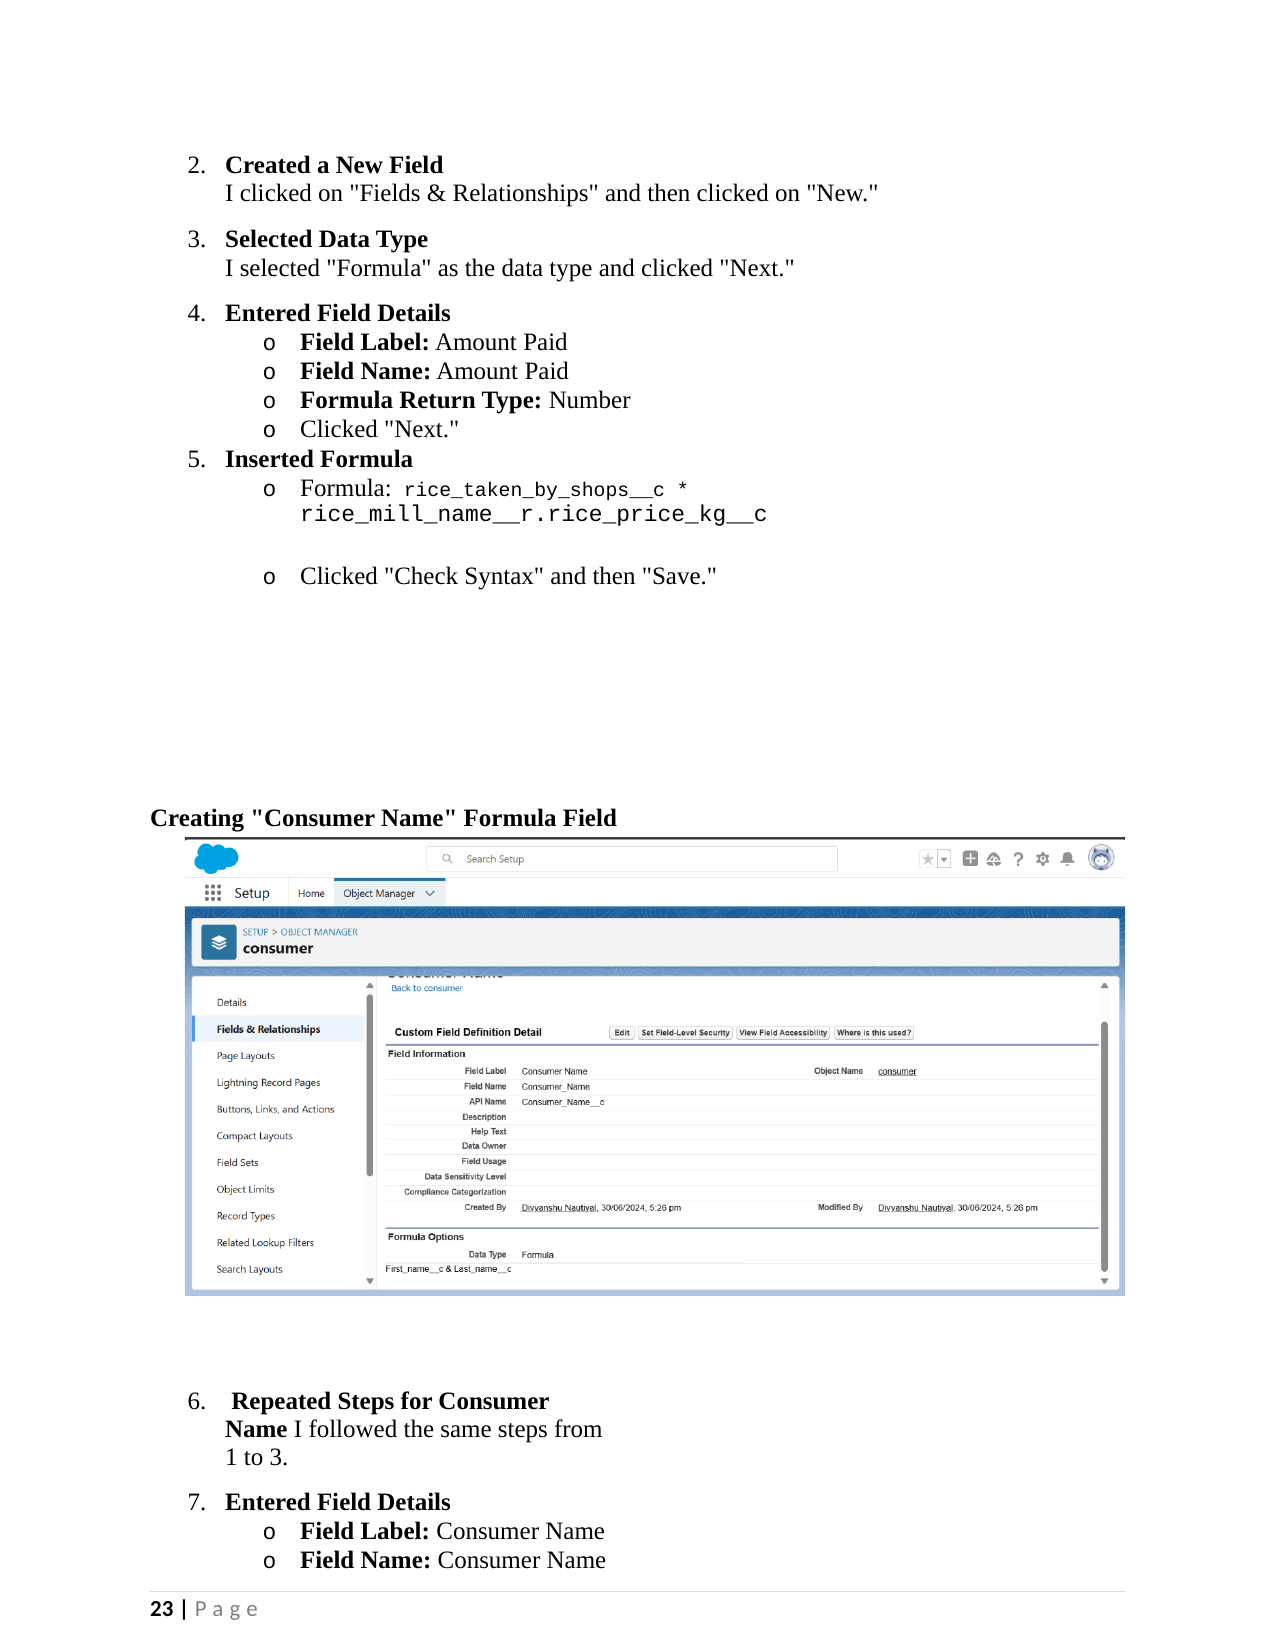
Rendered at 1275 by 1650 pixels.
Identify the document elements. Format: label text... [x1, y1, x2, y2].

list Field Name: Amount Paid [262, 356, 1125, 385]
list Entered Field Details [187, 1487, 1125, 1516]
list Entered Field Details [187, 298, 1125, 327]
text I clicked on "Fields & Relationships" and then clicked on "New." [225, 178, 1125, 207]
list Clicked "Next." [262, 414, 1125, 444]
text I selected "Formula" as the data type and clicked "Next." [225, 253, 1125, 281]
text Creating "Consumer Name" Formula Field [150, 803, 1125, 831]
list Field Label: Consumer Name [262, 1516, 1125, 1545]
list Formula Return Type: Number [262, 385, 1125, 414]
list Field Label: Amount Paid [262, 327, 1125, 356]
list Inserted Formula [187, 444, 1125, 473]
list Created a New Field [187, 150, 1125, 178]
list Field Name: Consumer Name [262, 1545, 1125, 1574]
text rice_mill_name__r.rice_price_kg__c [300, 502, 1125, 526]
list Selected Data Type [187, 224, 1125, 253]
picture [184, 837, 1125, 1296]
list Clicked "Check Syntax" and then "Save." [262, 561, 1125, 591]
list Repeated Steps for Consumer Name I followed the same steps from 1 to 3. [187, 1387, 612, 1471]
list Formula: rice_taken_by_shops__c * [262, 473, 1125, 502]
